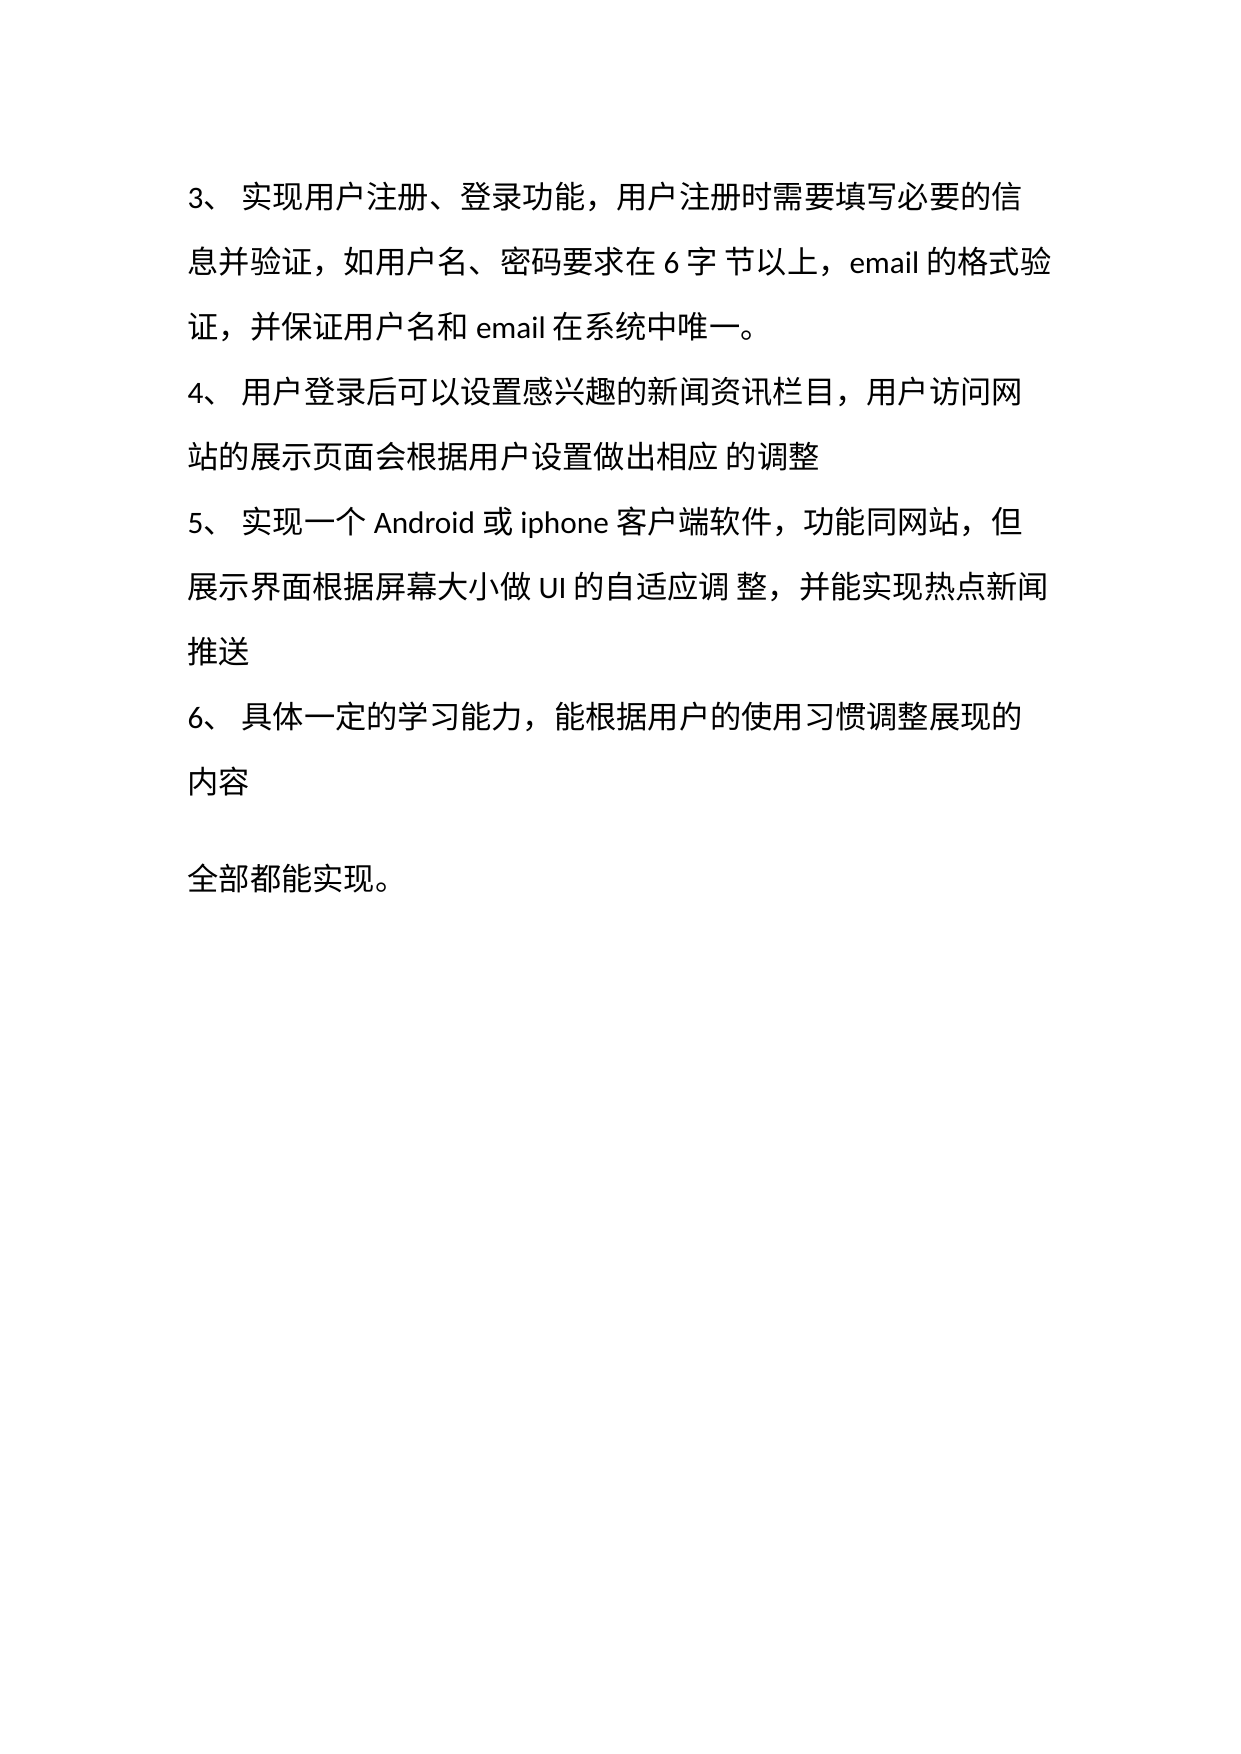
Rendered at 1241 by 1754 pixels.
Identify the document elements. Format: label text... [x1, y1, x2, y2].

text 4、 用户登录后可以设置感兴趣的新闻资讯栏目，用户访问网站的展示页面会根据用户设置做出相应 的调整 [187, 357, 1053, 487]
text 3、 实现用户注册、登录功能，用户注册时需要填写必要的信息并验证，如用户名、密码要求在 6 字 节以上，email 的格式验证，并保证用户名和 email 在系统中唯一。 [187, 162, 1053, 357]
text 5、 实现一个 Android 或 iphone 客户端软件，功能同网站，但展示界面根据屏幕大小做 UI 的自适应调 整，并能实现热点新闻推送 [187, 487, 1053, 682]
text 6、 具体一定的学习能力，能根据用户的使用习惯调整展现的内容 [187, 682, 1053, 812]
text 全部都能实现。 [187, 844, 1053, 909]
